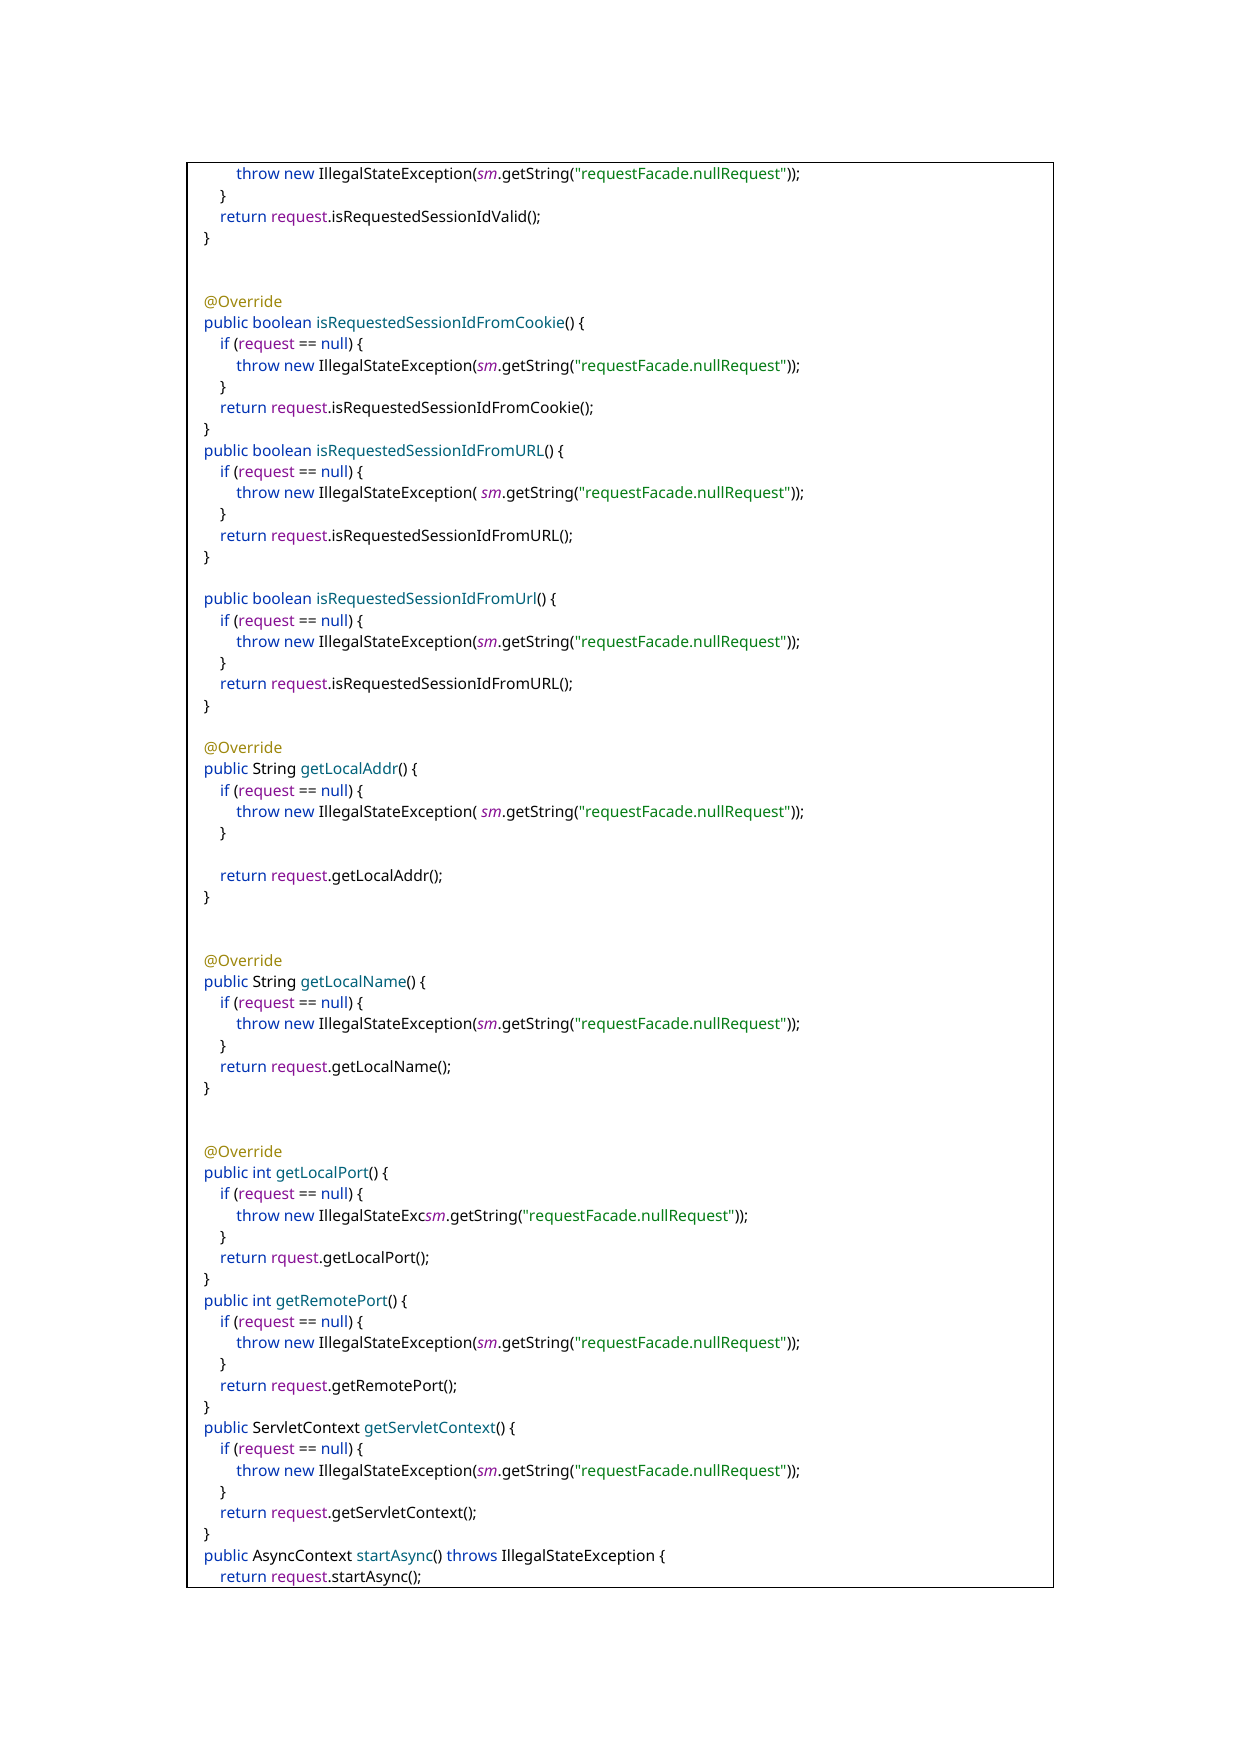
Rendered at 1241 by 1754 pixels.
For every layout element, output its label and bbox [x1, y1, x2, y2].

text [188, 163, 1053, 1587]
picture [392, 765, 397, 774]
picture [458, 1424, 463, 1433]
picture [452, 595, 457, 604]
picture [312, 764, 323, 774]
picture [301, 1297, 306, 1306]
picture [452, 319, 457, 328]
picture [329, 447, 334, 456]
picture [432, 1423, 437, 1433]
picture [376, 1297, 381, 1306]
picture [416, 1552, 421, 1561]
picture [452, 447, 457, 456]
picture [329, 319, 334, 328]
picture [329, 595, 334, 604]
picture [382, 1551, 389, 1561]
picture [312, 977, 323, 987]
